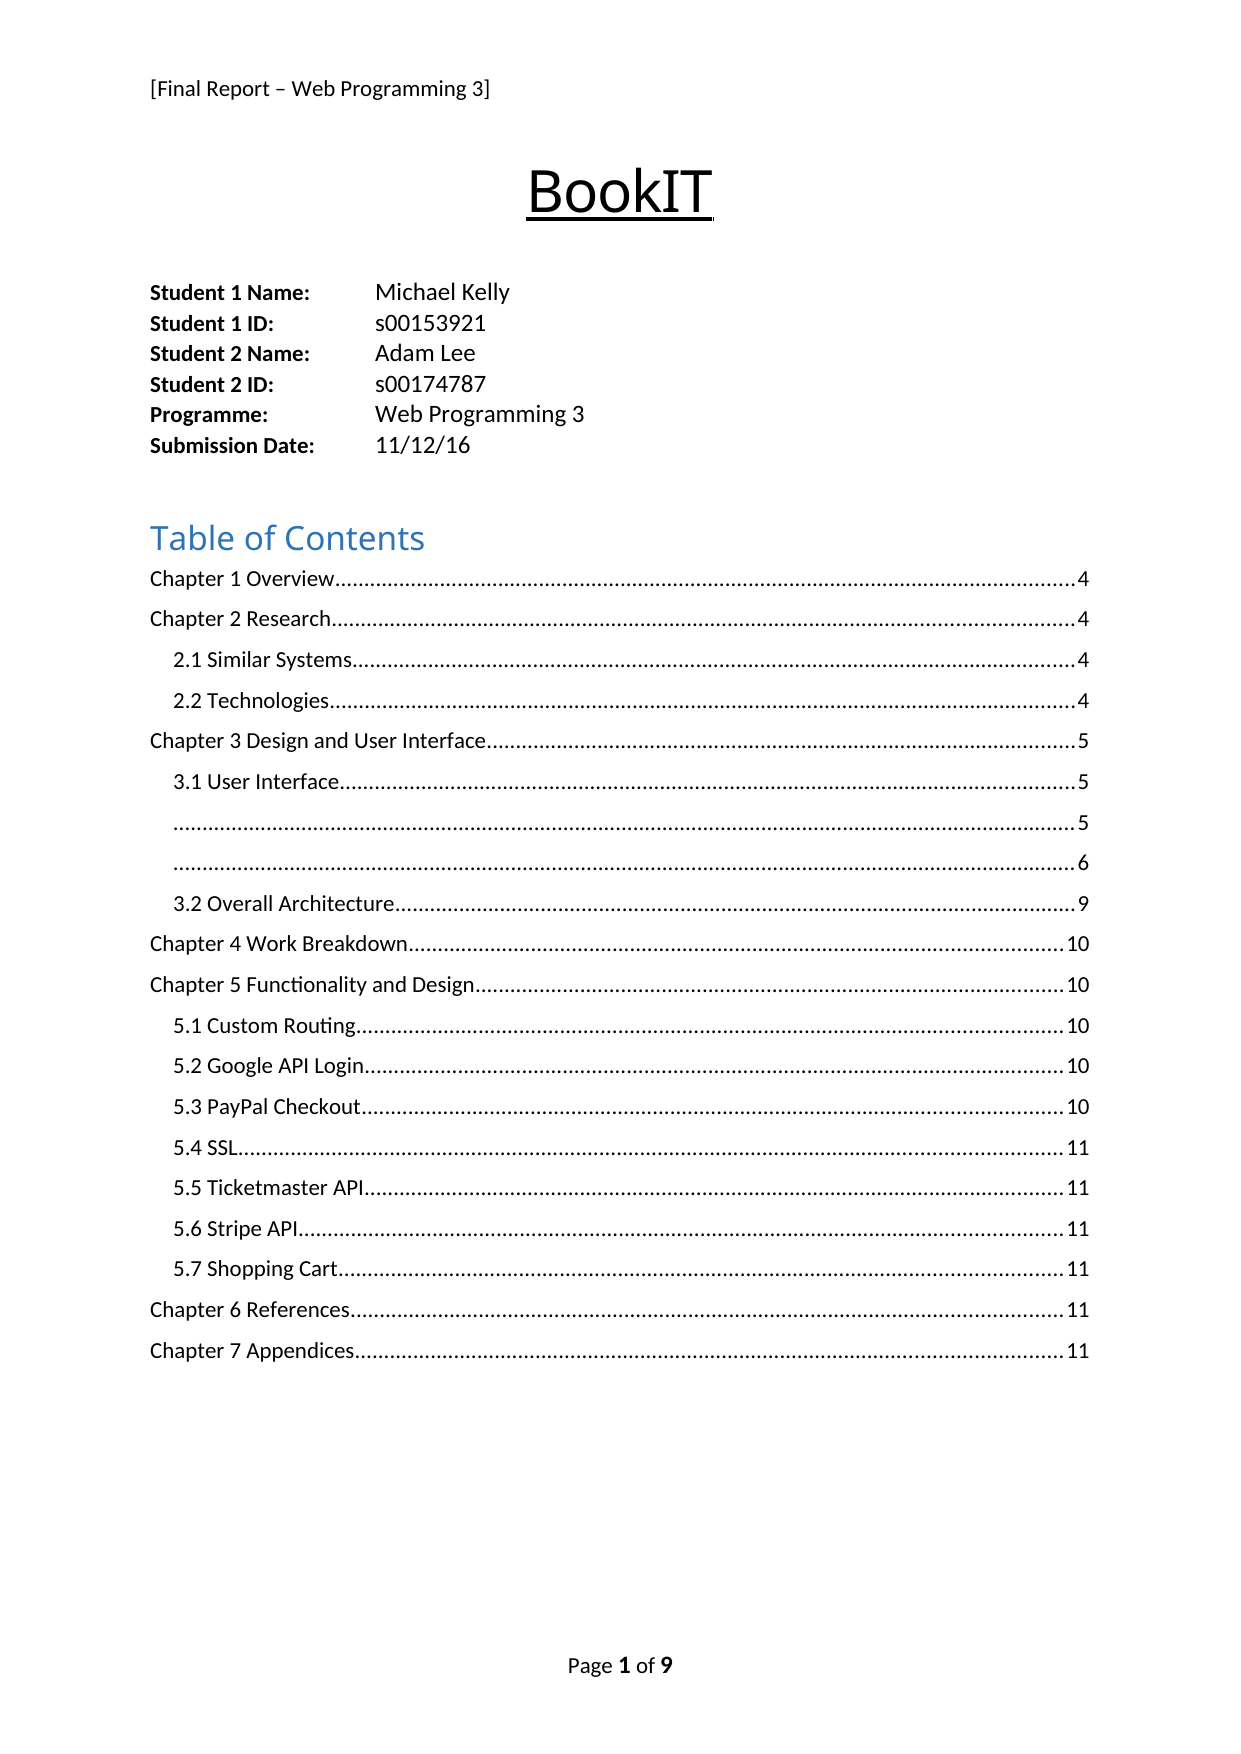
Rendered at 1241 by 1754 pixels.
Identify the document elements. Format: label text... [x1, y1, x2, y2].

title BookIT [150, 150, 1090, 229]
text Student 2 Name: Adam Lee [150, 337, 1090, 368]
text Programme: Web Programming 3 [150, 398, 1090, 429]
text Student 1 ID: s00153921 [150, 307, 1090, 337]
text Student 1 Name: Michael Kelly [150, 276, 1090, 307]
text Submission Date: 11/12/16 [150, 429, 1090, 459]
text Student 2 ID: s00174787 [150, 368, 1090, 398]
